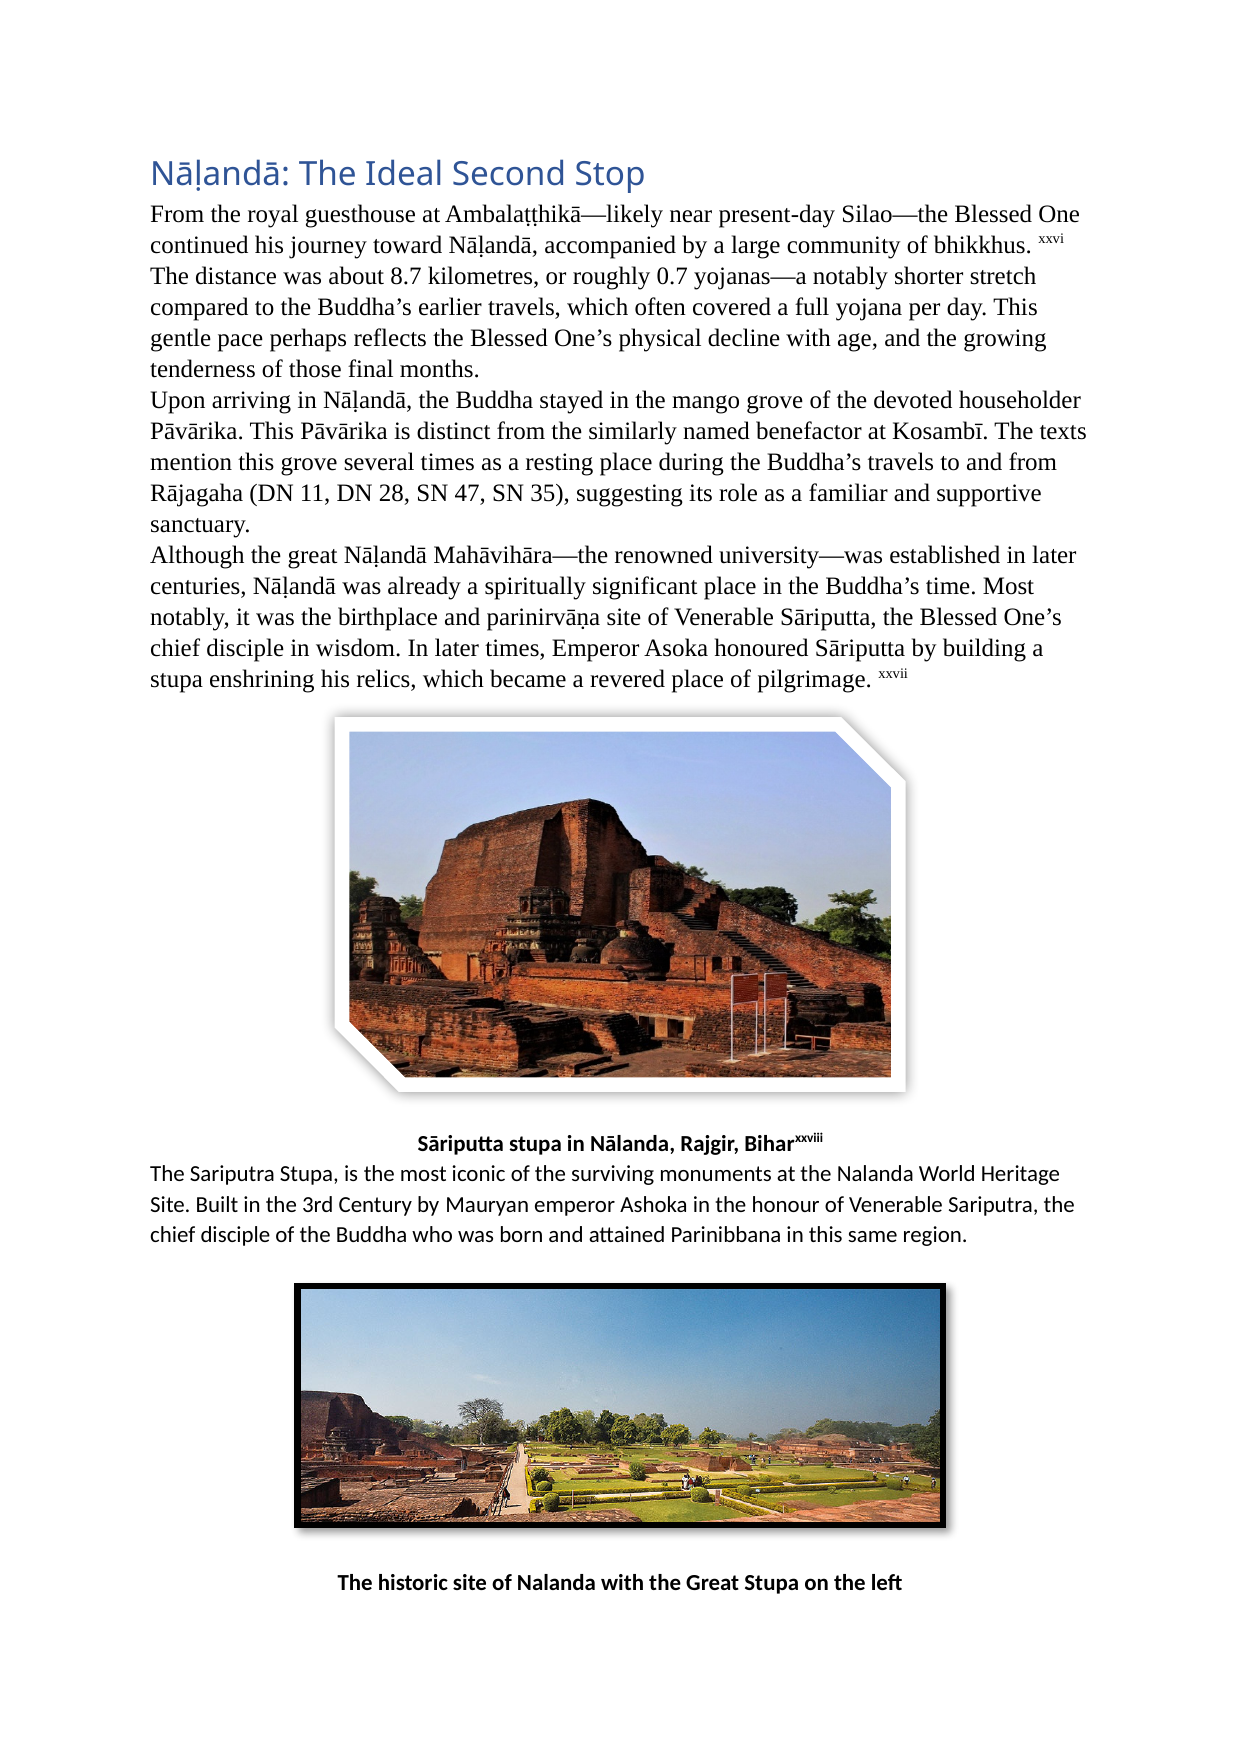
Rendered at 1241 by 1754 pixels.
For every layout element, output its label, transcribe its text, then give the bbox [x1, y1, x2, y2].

subtitle Nāḷandā: The Ideal Second Stop [150, 150, 1090, 195]
text The Sariputra Stupa, is the most iconic of the surviving monuments at the Nalanda World Heritage Site. Built in the 3rd Century by Mauryan emperor Ashoka in the honour of Venerable Sariputra, the chief disciple of the Buddha who was born and attained Parinibbana in this same region. [150, 1159, 1090, 1248]
text Sāriputta stupa in Nālanda, Rajgir, Bihar [150, 1129, 1090, 1157]
text Upon arriving in Nāḷandā, the Buddha stayed in the mango grove of the devoted householder Pāvārika. This Pāvārika is distinct from the similarly named benefactor at Kosambī. The texts mention this grove several times as a resting place during the Buddha’s travels to and from Rājagaha (DN 11, DN 28, SN 47, SN 35), suggesting its role as a familiar and supportive sanctuary. [150, 385, 1090, 538]
picture [301, 1289, 940, 1522]
text The historic site of Nalanda with the Great Stupa on the left [150, 1568, 1090, 1596]
text The distance was about 8.7 kilometres, or roughly 0.7 yojanas—a notably shorter stretch compared to the Buddha’s earlier travels, which often covered a full yojana per day. This gentle pace perhaps reflects the Blessed One’s physical decline with age, and the growing tenderness of those final months. [150, 261, 1090, 383]
text Although the great Nāḷandā Mahāvihāra—the renowned university—was established in later centuries, Nāḷandā was already a spiritually significant place in the Buddha’s time. Most notably, it was the birthplace and parinirvāṇa site of Venerable Sāriputta, the Blessed One’s chief disciple in wisdom. In later times, Emperor Asoka honoured Sāriputta by building a stupa enshrining his relics, which became a revered place of pilgrimage. [150, 540, 1090, 693]
picture [350, 732, 891, 1077]
text From the royal guesthouse at Ambalaṭṭhikā—likely near present-day Silao—the Blessed One continued his journey toward Nāḷandā, accompanied by a large community of bhikkhus. [150, 199, 1090, 259]
